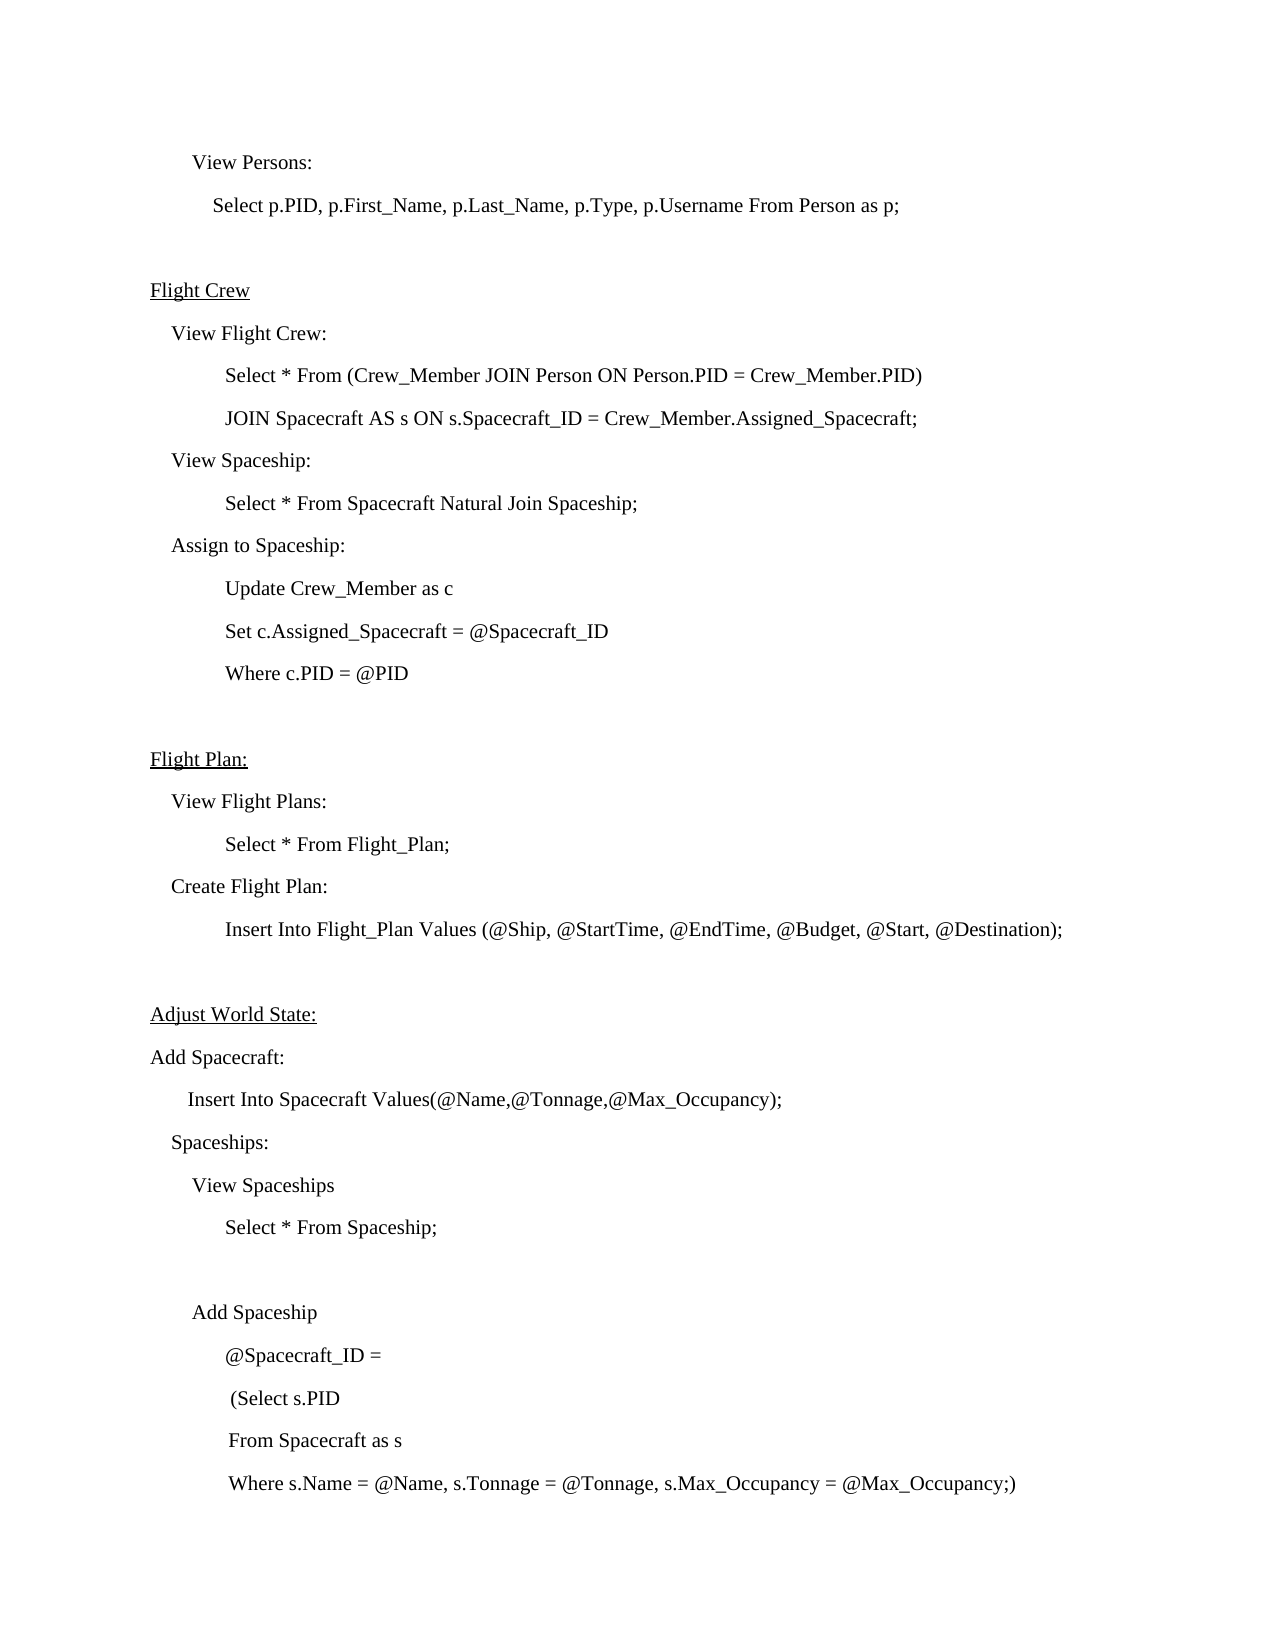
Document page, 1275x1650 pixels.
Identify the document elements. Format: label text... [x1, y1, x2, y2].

text Insert Into Spacecraft Values(@Name,@Tonnage,@Max_Occupancy); [187, 1087, 1125, 1111]
text Where c.PID = @PID [150, 661, 1125, 685]
text Select * From Flight_Plan; [150, 832, 1125, 856]
text Spaceships: [150, 1130, 1125, 1154]
text Set c.Assigned_Spacecraft = @Spacecraft_ID [150, 619, 1125, 643]
text Insert Into Flight_Plan Values (@Ship, @StartTime, @EndTime, @Budget, @Start, @Destination); [150, 917, 1125, 941]
text Add Spaceship [150, 1300, 1125, 1324]
text From Spacecraft as s [150, 1428, 1125, 1452]
text Select * From Spaceship; [150, 1215, 1125, 1239]
text (Select s.PID [150, 1386, 1125, 1409]
text Select * From (Crew_Member JOIN Person ON Person.PID = Crew_Member.PID) [150, 363, 1125, 387]
text Create Flight Plan: [150, 874, 1125, 898]
text Add Spacecraft: [150, 1045, 1125, 1069]
text JOIN Spacecraft AS s ON s.Spacecraft_ID = Crew_Member.Assigned_Spacecraft; [150, 406, 1125, 430]
text View Spaceship: [150, 448, 1125, 472]
text View Spaceships [150, 1172, 1125, 1197]
text @Spacecraft_ID = [150, 1343, 1125, 1367]
text Adjust World State: [150, 1002, 1125, 1026]
text Select * From Spacecraft Natural Join Spaceship; [150, 491, 1125, 515]
text Update Crew_Member as c [150, 576, 1125, 600]
text Where s.Name = @Name, s.Tonnage = @Tonnage, s.Max_Occupancy = @Max_Occupancy;) [150, 1471, 1125, 1495]
text Flight Plan: [150, 746, 1125, 771]
text View Flight Crew: [150, 320, 1125, 344]
text Assign to Spaceship: [150, 533, 1125, 557]
text View Flight Plans: [150, 789, 1125, 813]
text Flight Crew [150, 278, 1125, 302]
text View Persons: [150, 150, 1125, 174]
text Select p.PID, p.First_Name, p.Last_Name, p.Type, p.Username From Person as p; [150, 193, 1125, 217]
